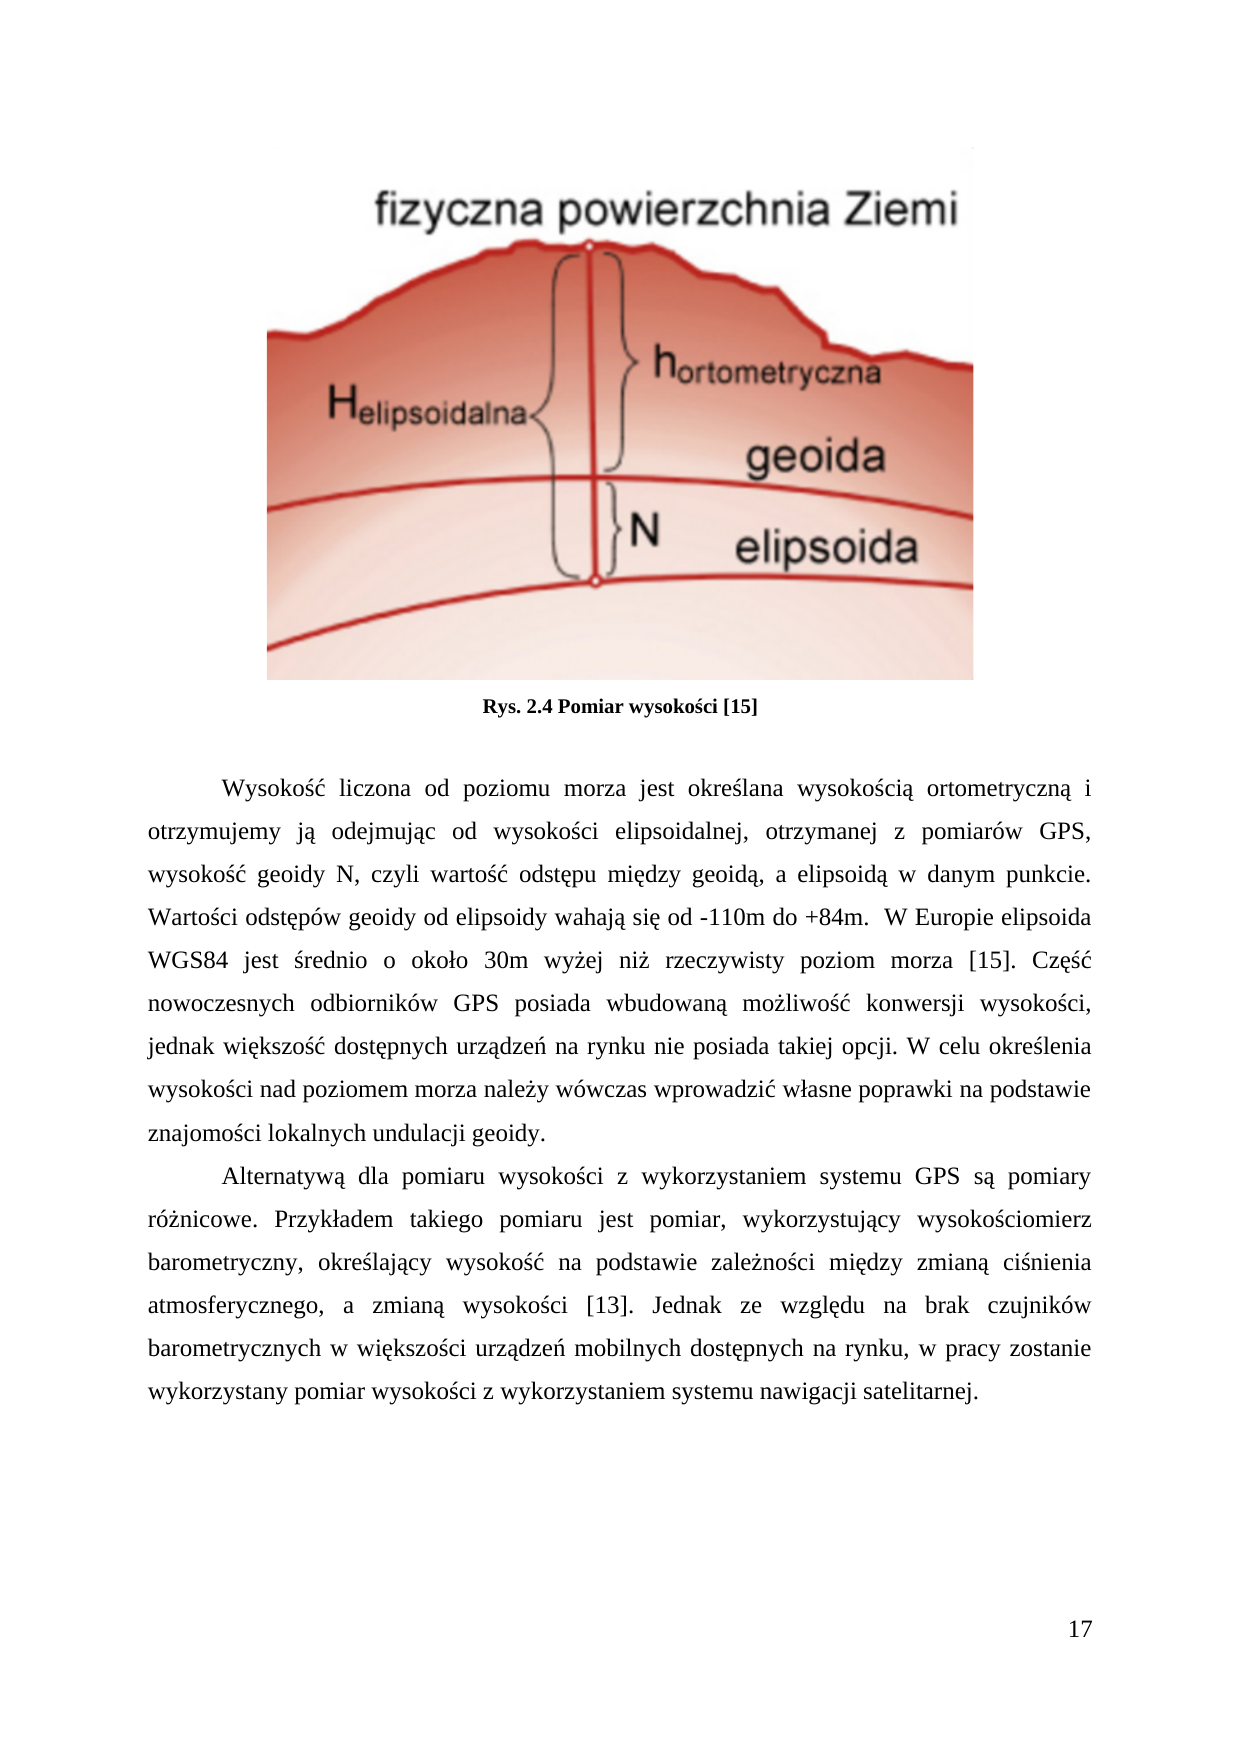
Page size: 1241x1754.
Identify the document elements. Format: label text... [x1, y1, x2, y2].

text Wysokość liczona od poziomu morza jest określana wysokością ortometryczną i otrzymujemy ją odejmując od wysokości elipsoidalnej, otrzymanej z pomiarów GPS, wysokość geoidy N, czyli wartość odstępu między geoidą, a elipsoidą w danym punkcie. Wartości odstępów geoidy od elipsoidy wahają się od -110m do +84m. W Europie elipsoida WGS84 jest średnio o około 30m wyżej niż rzeczywisty poziom morza [15]. Część nowoczesnych odbiorników GPS posiada wbudowaną możliwość konwersji wysokości, jednak większość dostępnych urządzeń na rynku nie posiada takiej opcji. W celu określenia wysokości nad poziomem morza należy wówczas wprowadzić własne poprawki na podstawie znajomości lokalnych undulacji geoidy. [148, 773, 1092, 1146]
picture [266, 147, 974, 680]
text Alternatywą dla pomiaru wysokości z wykorzystaniem systemu GPS są pomiary różnicowe. Przykładem takiego pomiaru jest pomiar, wykorzystujący wysokościomierz barometryczny, określający wysokość na podstawie zależności między zmianą ciśnienia atmosferycznego, a zmianą wysokości [13]. Jednak ze względu na brak czujników barometrycznych w większości urządzeń mobilnych dostępnych na rynku, w pracy zostanie wykorzystany pomiar wysokości z wykorzystaniem systemu nawigacji satelitarnej. [148, 1161, 1092, 1405]
